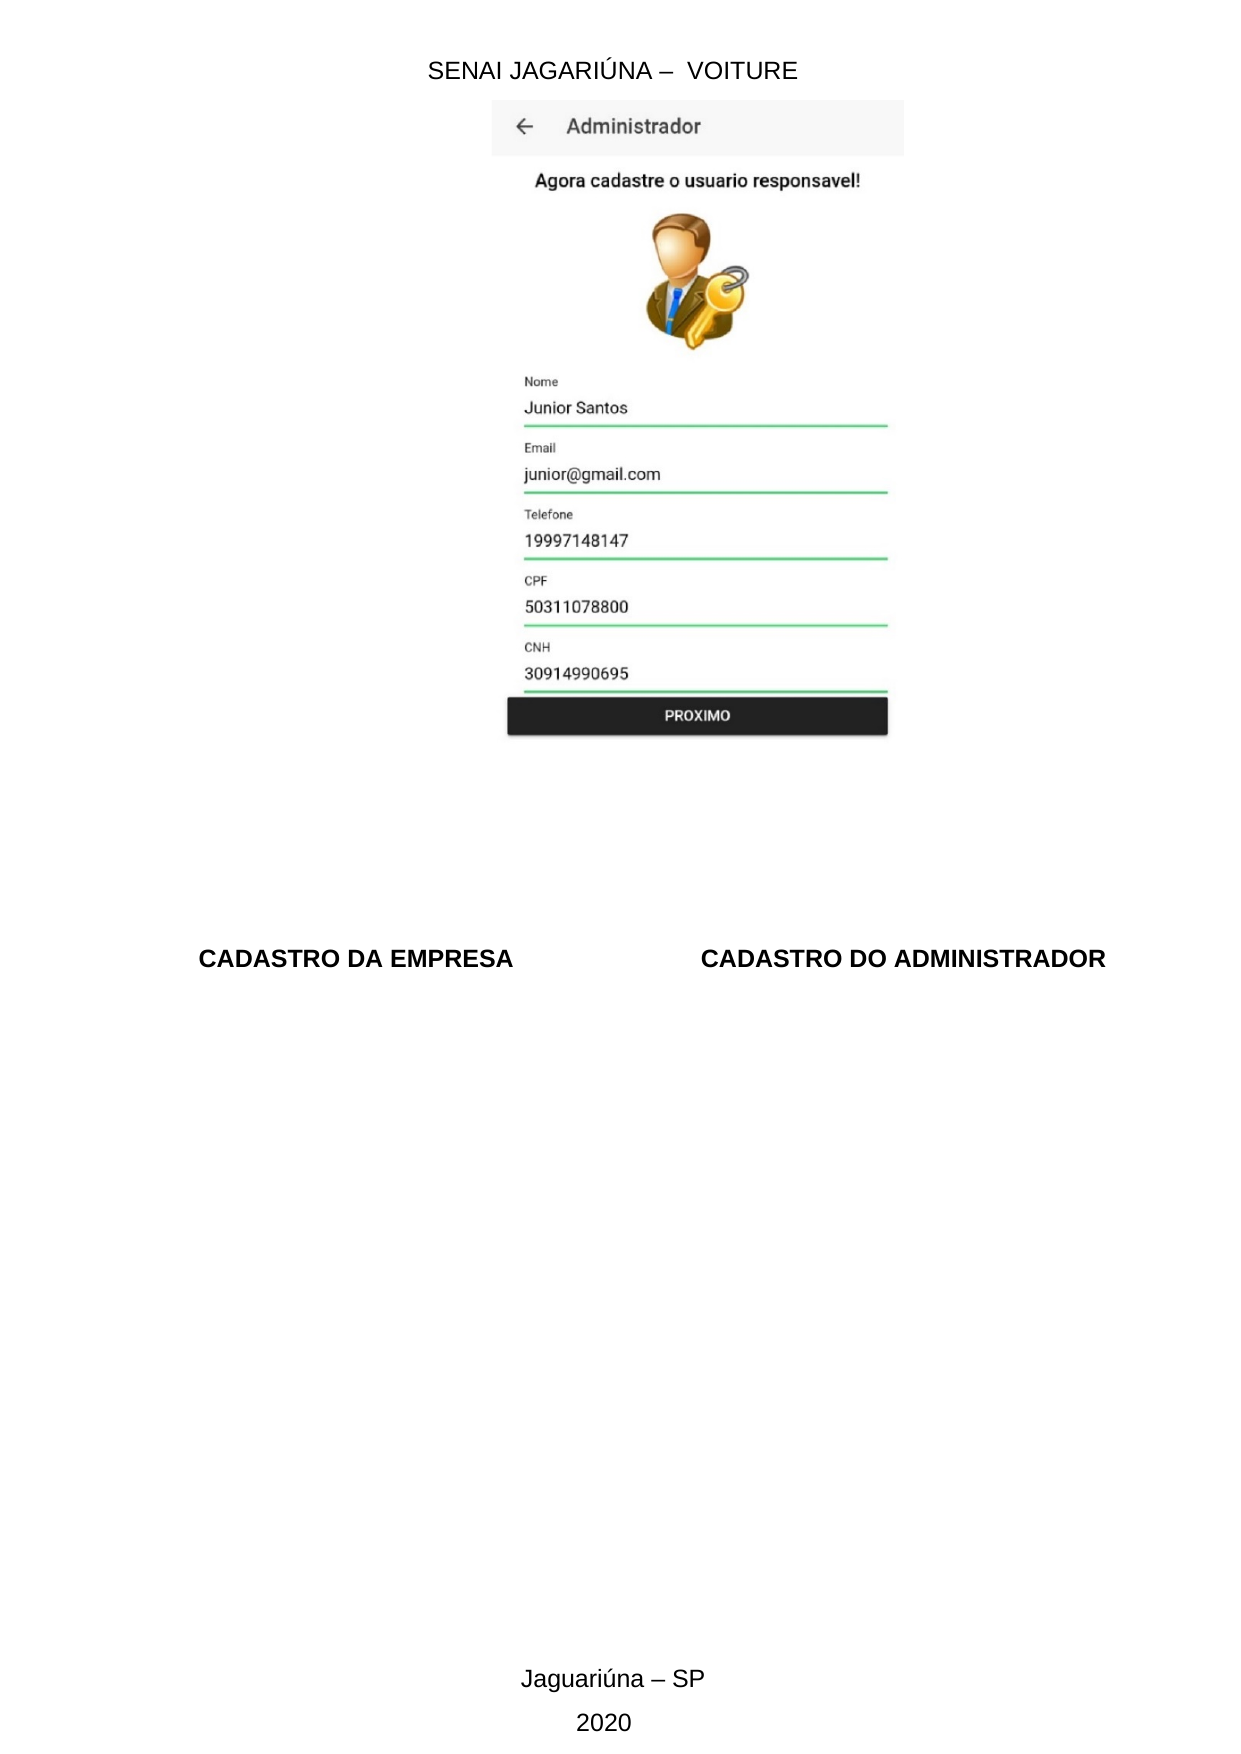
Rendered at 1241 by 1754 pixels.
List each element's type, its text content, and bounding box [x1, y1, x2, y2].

picture [491, 100, 904, 910]
text CADASTRO DA EMPRESA CADASTRO DO ADMINISTRADOR [122, 944, 1141, 973]
